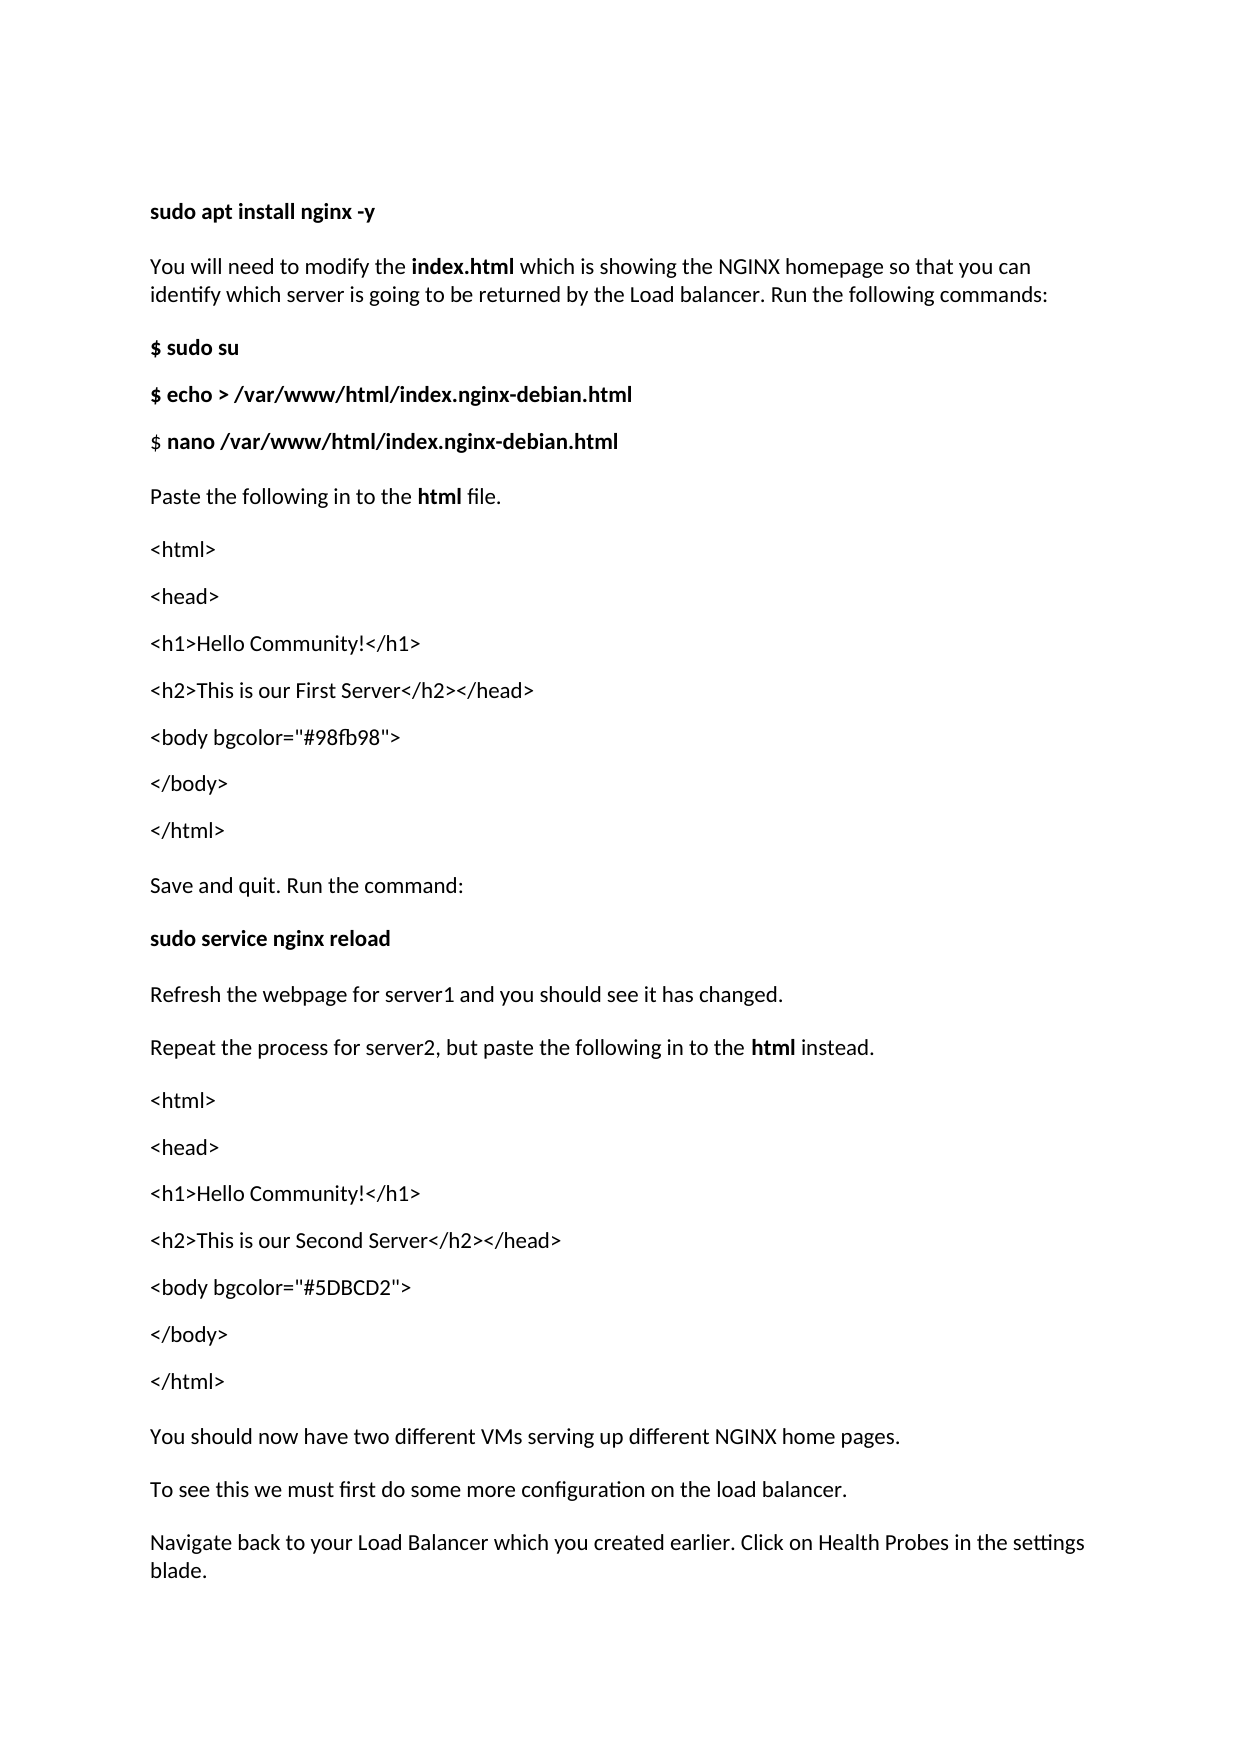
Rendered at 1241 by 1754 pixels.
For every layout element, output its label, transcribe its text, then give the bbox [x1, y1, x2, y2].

text $ sudo su [150, 333, 1090, 361]
text sudo service nginx reload [150, 924, 1090, 953]
text <h1>Hello Community!</h1> [150, 629, 1090, 657]
text Refresh the webpage for server1 and you should see it has changed. [150, 980, 1090, 1008]
text $ nano /var/www/html/index.nginx-debian.html [150, 427, 1090, 455]
text You should now have two different VMs serving up different NGINX home pages. [150, 1422, 1090, 1450]
text </html> [150, 1367, 1090, 1395]
text <html> [150, 535, 1090, 563]
text </body> [150, 769, 1090, 797]
text Paste the following in to the html file. [150, 482, 1090, 510]
text <h2>This is our First Server</h2></head> [150, 676, 1090, 704]
text Save and quit. Run the command: [150, 872, 1090, 899]
text Repeat the process for server2, but paste the following in to the html instead. [150, 1033, 1090, 1061]
text </html> [150, 816, 1090, 844]
text <html> [150, 1086, 1090, 1114]
text You will need to modify the index.html which is showing the NGINX homepage so that you can identify which server is going to be returned by the Load balancer. Run the following commands: [150, 252, 1090, 308]
text To see this we must first do some more configuration on the load balancer. [150, 1475, 1090, 1503]
text sudo apt install nginx -y [150, 197, 1090, 225]
text <h1>Hello Community!</h1> [150, 1179, 1090, 1208]
text <head> [150, 582, 1090, 610]
text $ echo > /var/www/html/index.nginx-debian.html [150, 380, 1090, 408]
text <h2>This is our Second Server</h2></head> [150, 1226, 1090, 1254]
text <body bgcolor="#98fb98"> [150, 723, 1090, 751]
text <body bgcolor="#5DBCD2"> [150, 1273, 1090, 1301]
text Navigate back to your Load Balancer which you created earlier. Click on Health Probes in the settings blade. [150, 1528, 1090, 1584]
text </body> [150, 1320, 1090, 1348]
text <head> [150, 1133, 1090, 1161]
